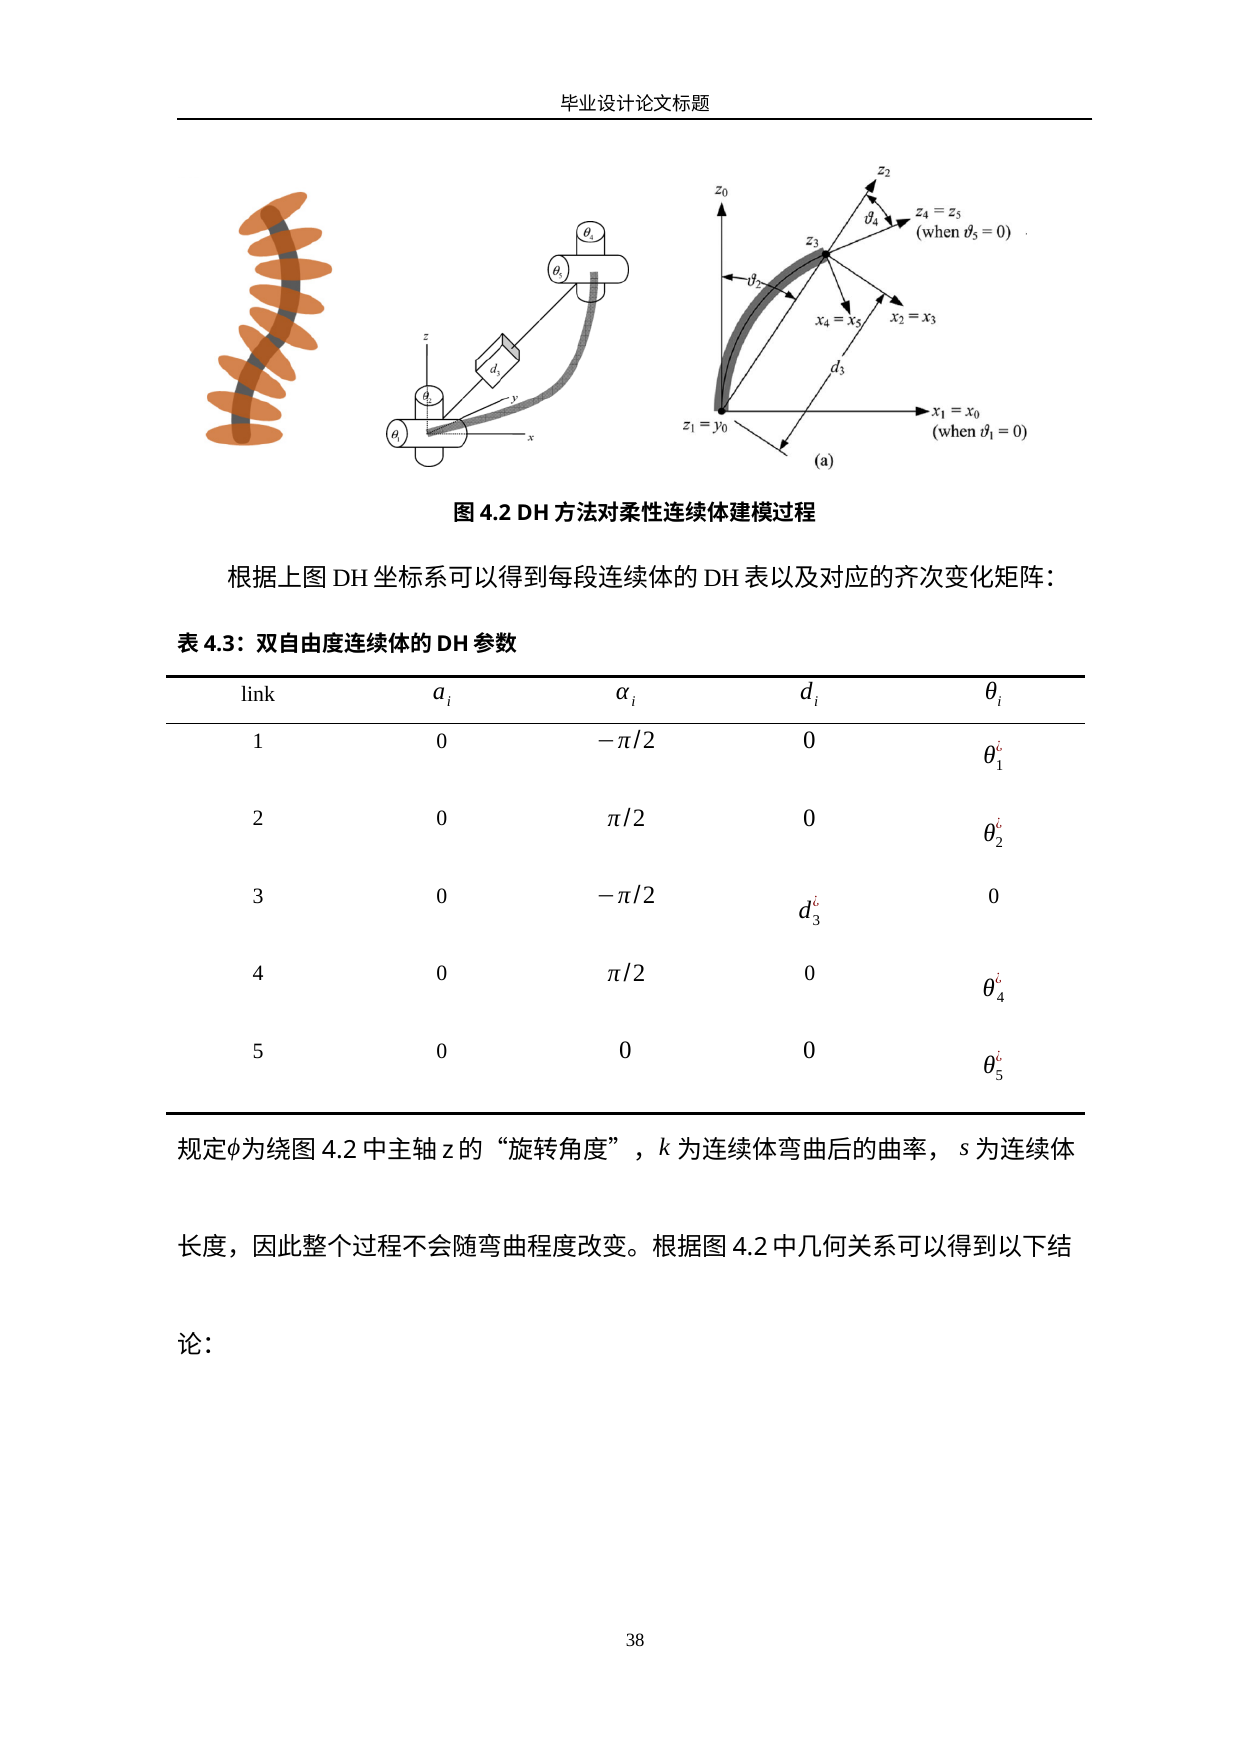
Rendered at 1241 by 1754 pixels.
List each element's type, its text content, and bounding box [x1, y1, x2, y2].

picture [659, 157, 1027, 476]
table_cell 1 [166, 724, 350, 802]
table_cell 0 [350, 879, 534, 957]
table_cell 0 [901, 879, 1085, 957]
table_cell [718, 724, 901, 802]
text 图4.2 DH方法对柔性连续体建模过程 [177, 495, 1092, 527]
table_cell [901, 802, 1085, 879]
table_cell [534, 724, 718, 802]
table_cell [901, 1034, 1085, 1112]
table_cell 2 [166, 802, 350, 879]
table_cell 0 [718, 957, 901, 1034]
table_cell 4 [166, 957, 350, 1034]
table_header link [166, 678, 350, 723]
table_cell 0 [350, 724, 534, 802]
table_cell [534, 879, 718, 957]
table_cell 3 [166, 879, 350, 957]
text 表4.3：双自由度连续体的DH参数 [177, 626, 1092, 659]
picture [177, 177, 342, 476]
text 根据上图DH坐标系可以得到每段连续体的DH表以及对应的齐次变化矩阵： [177, 543, 1092, 608]
table_cell 0 [350, 1034, 534, 1112]
table_cell 0 [350, 957, 534, 1034]
table_header [901, 678, 1085, 723]
table_cell [534, 1034, 718, 1112]
table_cell [901, 957, 1085, 1034]
table_header [534, 678, 718, 723]
text 规定为绕图4.2中主轴z的“旋转角度”， 为连续体弯曲后的曲率， 为连续体长度，因此整个过程不会随弯曲程度改变。根据图4.2中几何关系可以得到以下结论： [177, 1115, 1092, 1375]
table_header [718, 678, 901, 723]
table_cell [901, 724, 1085, 802]
table_cell [718, 802, 901, 879]
table_cell 0 [350, 802, 534, 879]
table_header [350, 678, 534, 723]
picture [347, 204, 655, 476]
table_cell 5 [166, 1034, 350, 1112]
table_cell [718, 879, 901, 957]
table_cell [534, 957, 718, 1034]
table_cell [534, 802, 718, 879]
table_cell [718, 1034, 901, 1112]
